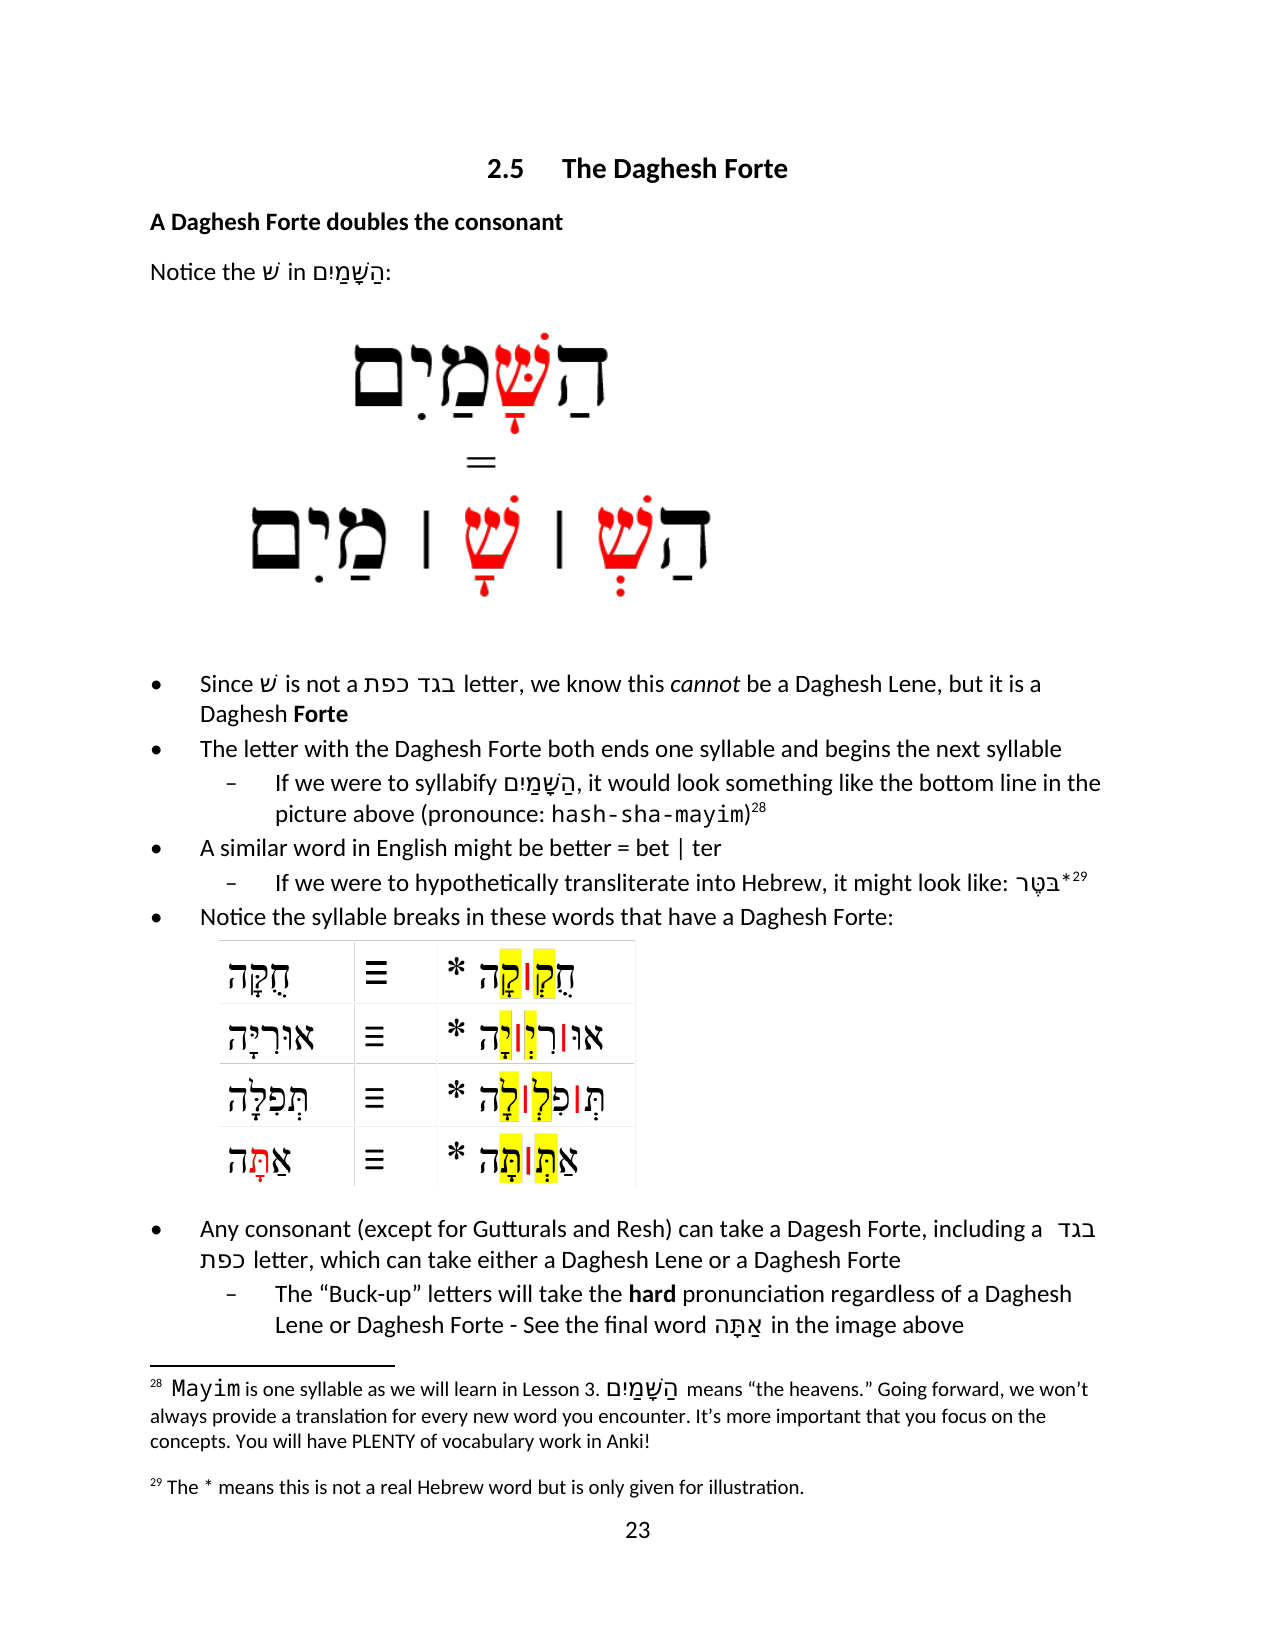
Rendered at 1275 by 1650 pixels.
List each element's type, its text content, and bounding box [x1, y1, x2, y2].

text Notice the שּׁ in הַשָּׁמַיִם: [150, 256, 1125, 286]
picture [168, 305, 794, 650]
picture [218, 931, 636, 1210]
list The letter with the Daghesh Forte both ends one syllable and begins the next syllable [150, 733, 1125, 763]
list A similar word in English might be better = bet | ter [150, 833, 1125, 863]
list Any consonant (except for Gutturals and Resh) can take a Dagesh Forte, including a בגד כפת letter, which can take either a Daghesh Lene or a Daghesh Forte [150, 1213, 1125, 1274]
list If we were to syllabify הַשָּׁמַיִם, it would look something like the bottom line in the picture above (pronounce: hash-sha-mayim) [225, 767, 1125, 829]
list Since שׁ is not a בגד כפת letter, we know this cannot be a Daghesh Lene, but it is a Daghesh Forte [150, 668, 1125, 729]
list If we were to hypothetically transliterate into Hebrew, it might look like: בּטֶּר* [225, 867, 1125, 897]
subtitle A Daghesh Forte doubles the consonant [150, 206, 1125, 237]
subtitle 2.5 The Daghesh Forte [150, 150, 1125, 186]
list The “Buck-up” letters will take the hard pronunciation regardless of a Daghesh Lene or Daghesh Forte - See the final word אַתָּה in the image above [225, 1278, 1125, 1339]
